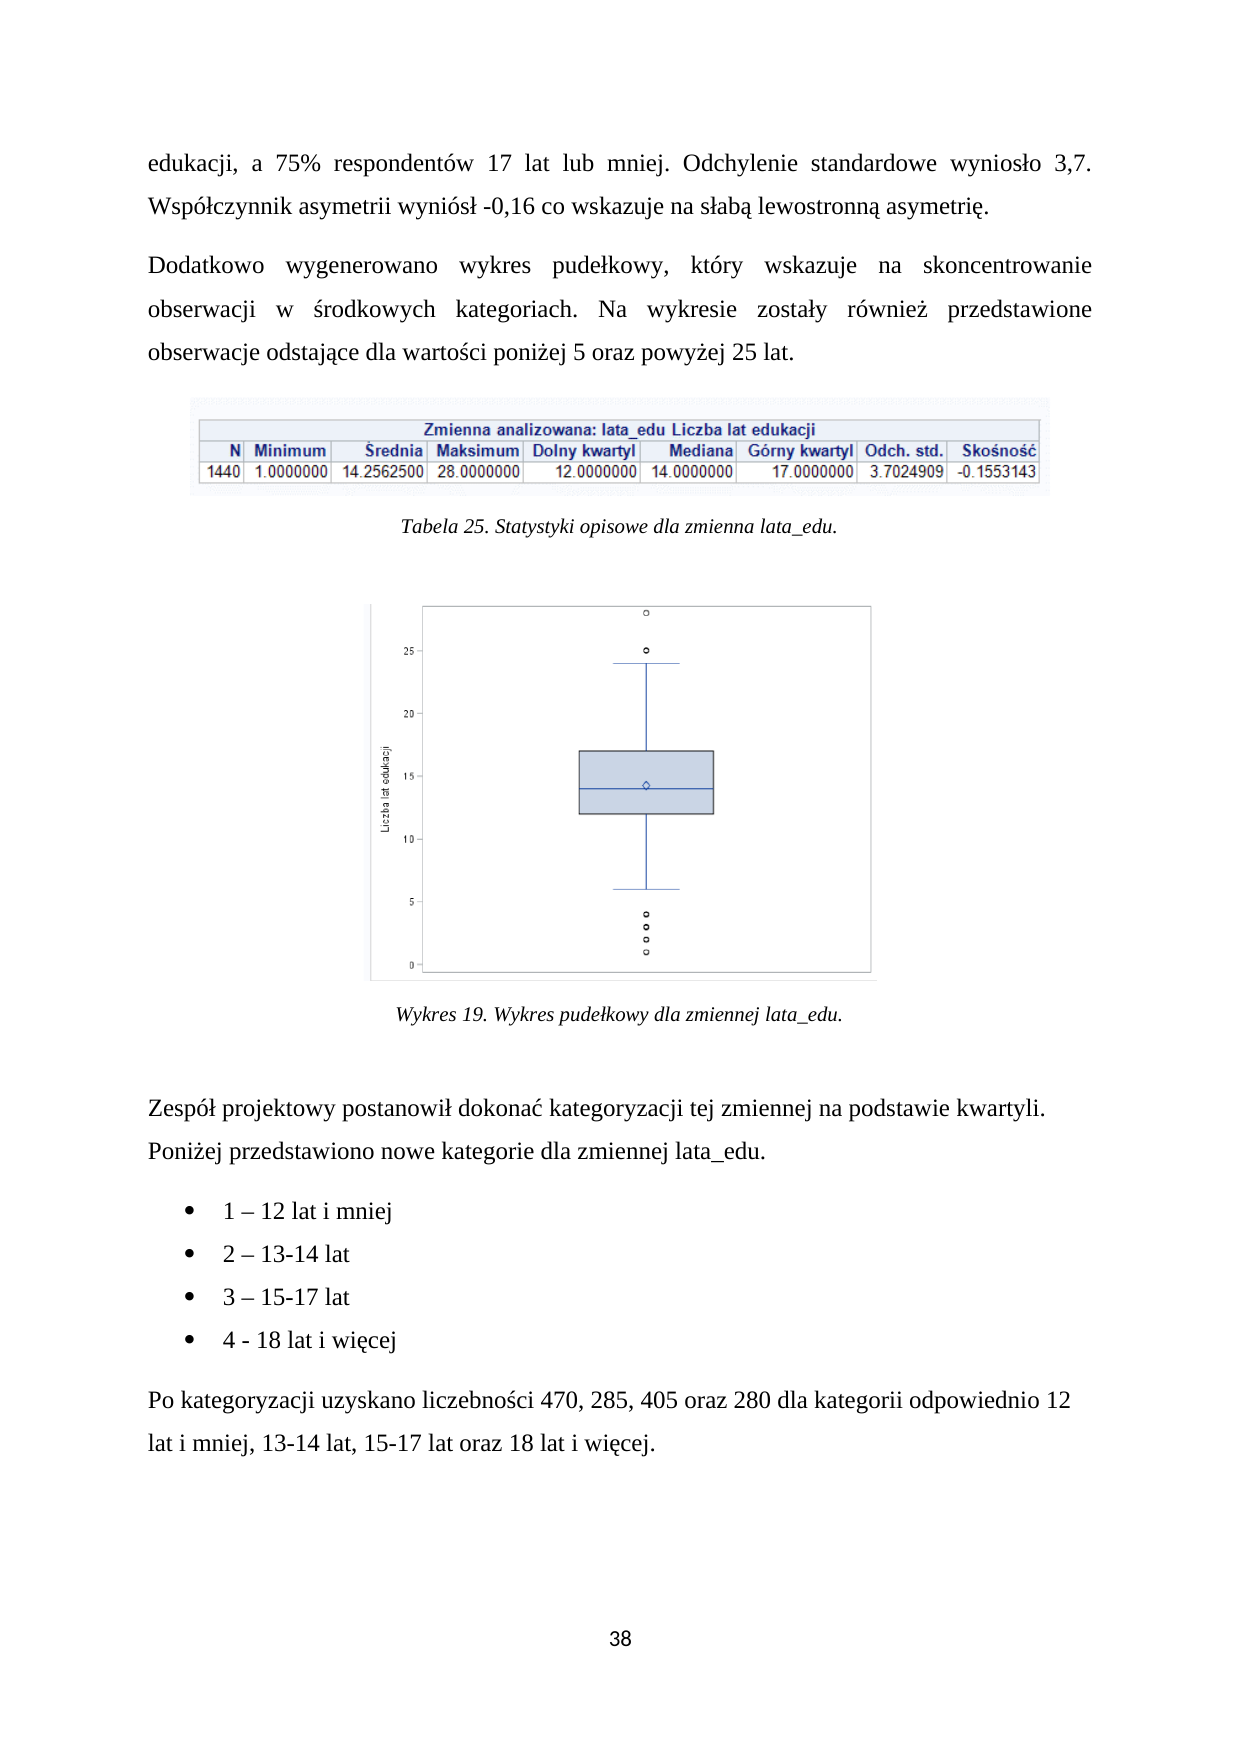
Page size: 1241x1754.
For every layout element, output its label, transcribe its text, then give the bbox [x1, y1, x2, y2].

list 3 – 15-17 lat [185, 1282, 1093, 1311]
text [148, 148, 1093, 219]
text Zespół projektowy postanowił dokonać kategoryzacji tej zmiennej na podstawie kwartyli. Poniżej przedstawiono nowe kategorie dla zmiennej lata_edu. [148, 1093, 1093, 1165]
list 1 – 12 lat i mniej [185, 1196, 1093, 1225]
list 2 – 13-14 lat [185, 1239, 1093, 1268]
text Wykres 19. Wykres pudełkowy dla zmiennej lata_edu. [148, 1001, 1093, 1026]
text Dodatkowo wygenerowano wykres pudełkowy, który wskazuje na skoncentrowanie obserwacji w środkowych kategoriach. Na wykresie zostały również przedstawione obserwacje odstające dla wartości poniżej 5 oraz powyżej 25 lat. [148, 251, 1093, 366]
picture [363, 604, 877, 981]
text Po kategoryzacji uzyskano liczebności 470, 285, 405 oraz 280 dla kategorii odpowiednio 12 lat i mniej, 13-14 lat, 15-17 lat oraz 18 lat i więcej. [148, 1385, 1093, 1457]
text Tabela 25. Statystyki opisowe dla zmienna lata_edu. [148, 514, 1093, 538]
picture [189, 396, 1051, 496]
list 4 - 18 lat i więcej [185, 1326, 1093, 1354]
